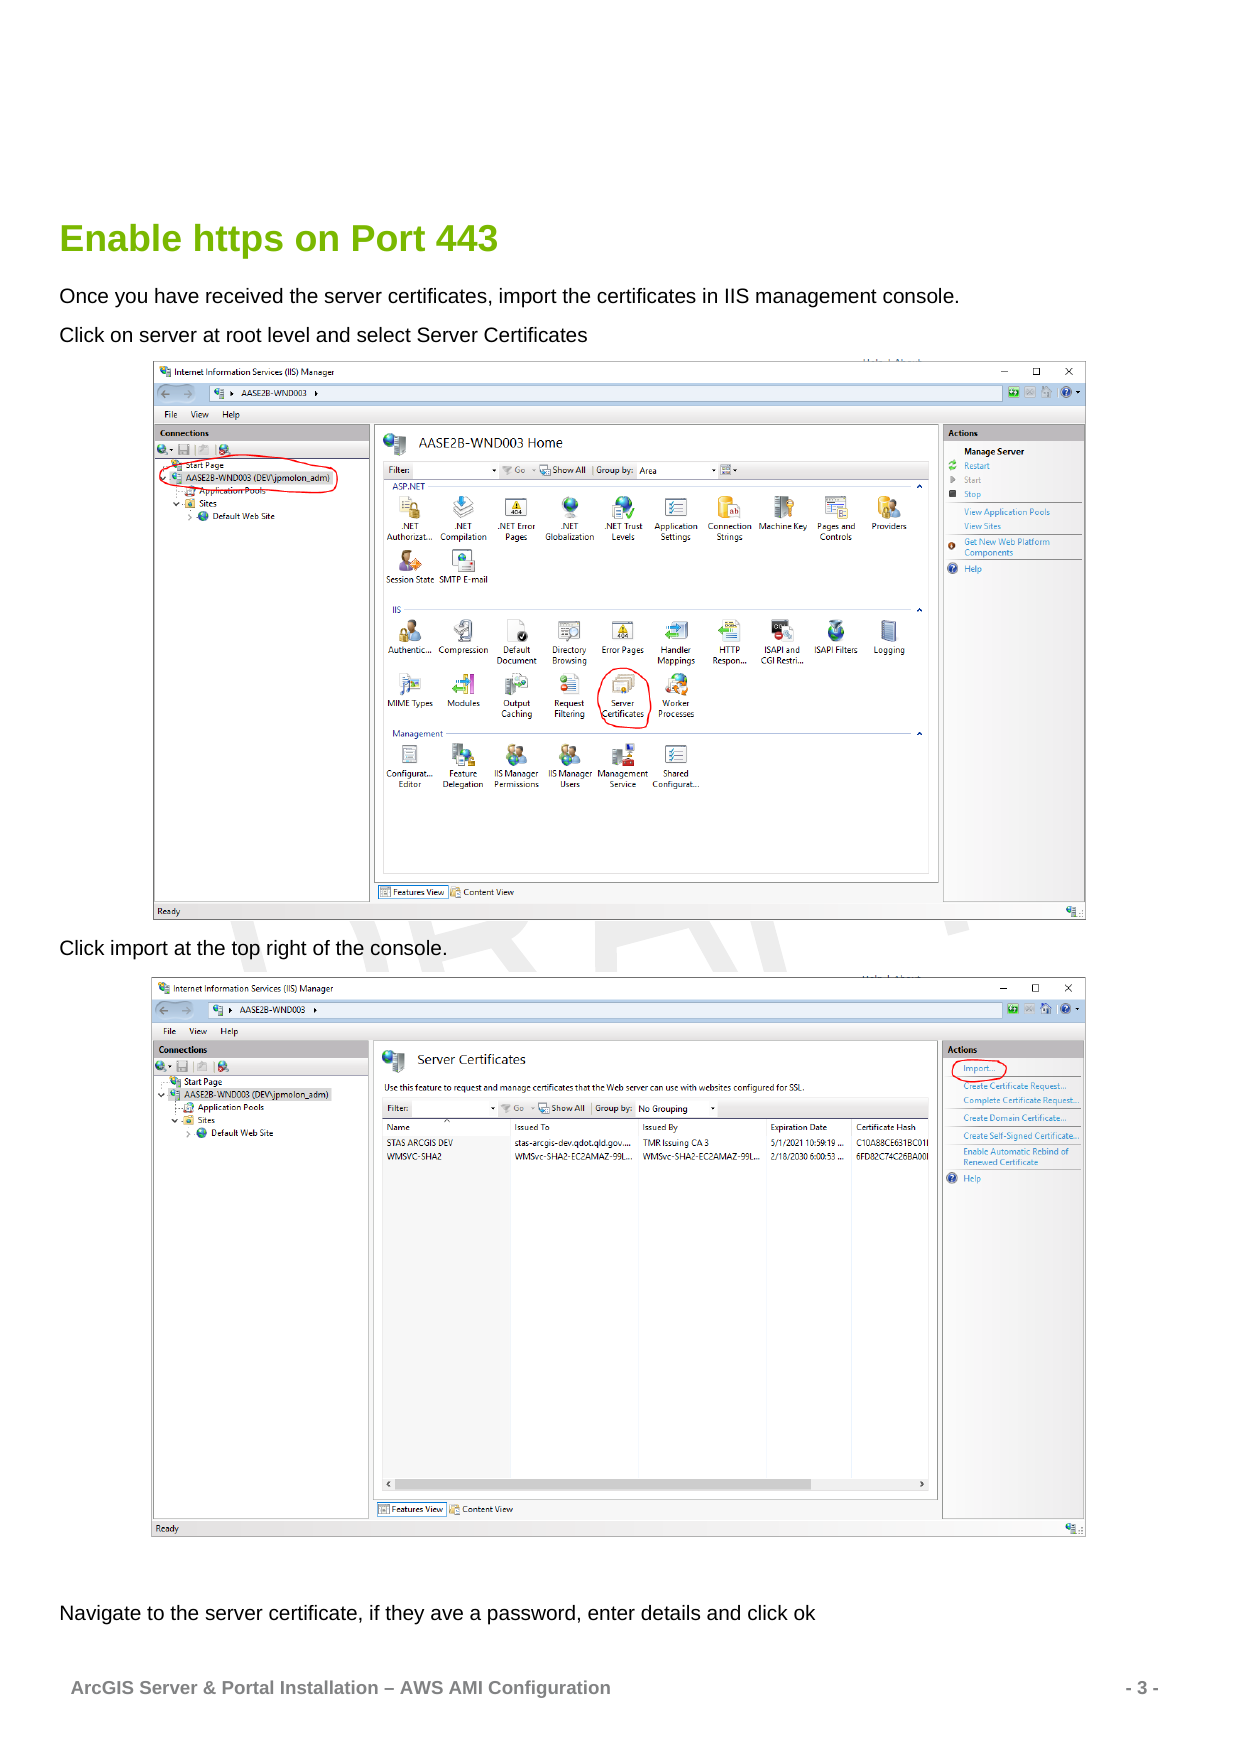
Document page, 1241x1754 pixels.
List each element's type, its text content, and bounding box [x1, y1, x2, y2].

text Once you have received the server certificates, import the certificates in IIS management console. [59, 280, 1181, 307]
text Click import at the top right of the console. [59, 933, 1181, 960]
picture [150, 359, 1090, 921]
text Click on server at root level and select Server Certificates [59, 320, 1181, 347]
subtitle Enable https on Port 443 [59, 216, 1181, 259]
text Navigate to the server certificate, if they ave a password, enter details and click ok [59, 1597, 1181, 1624]
picture [147, 972, 1093, 1546]
